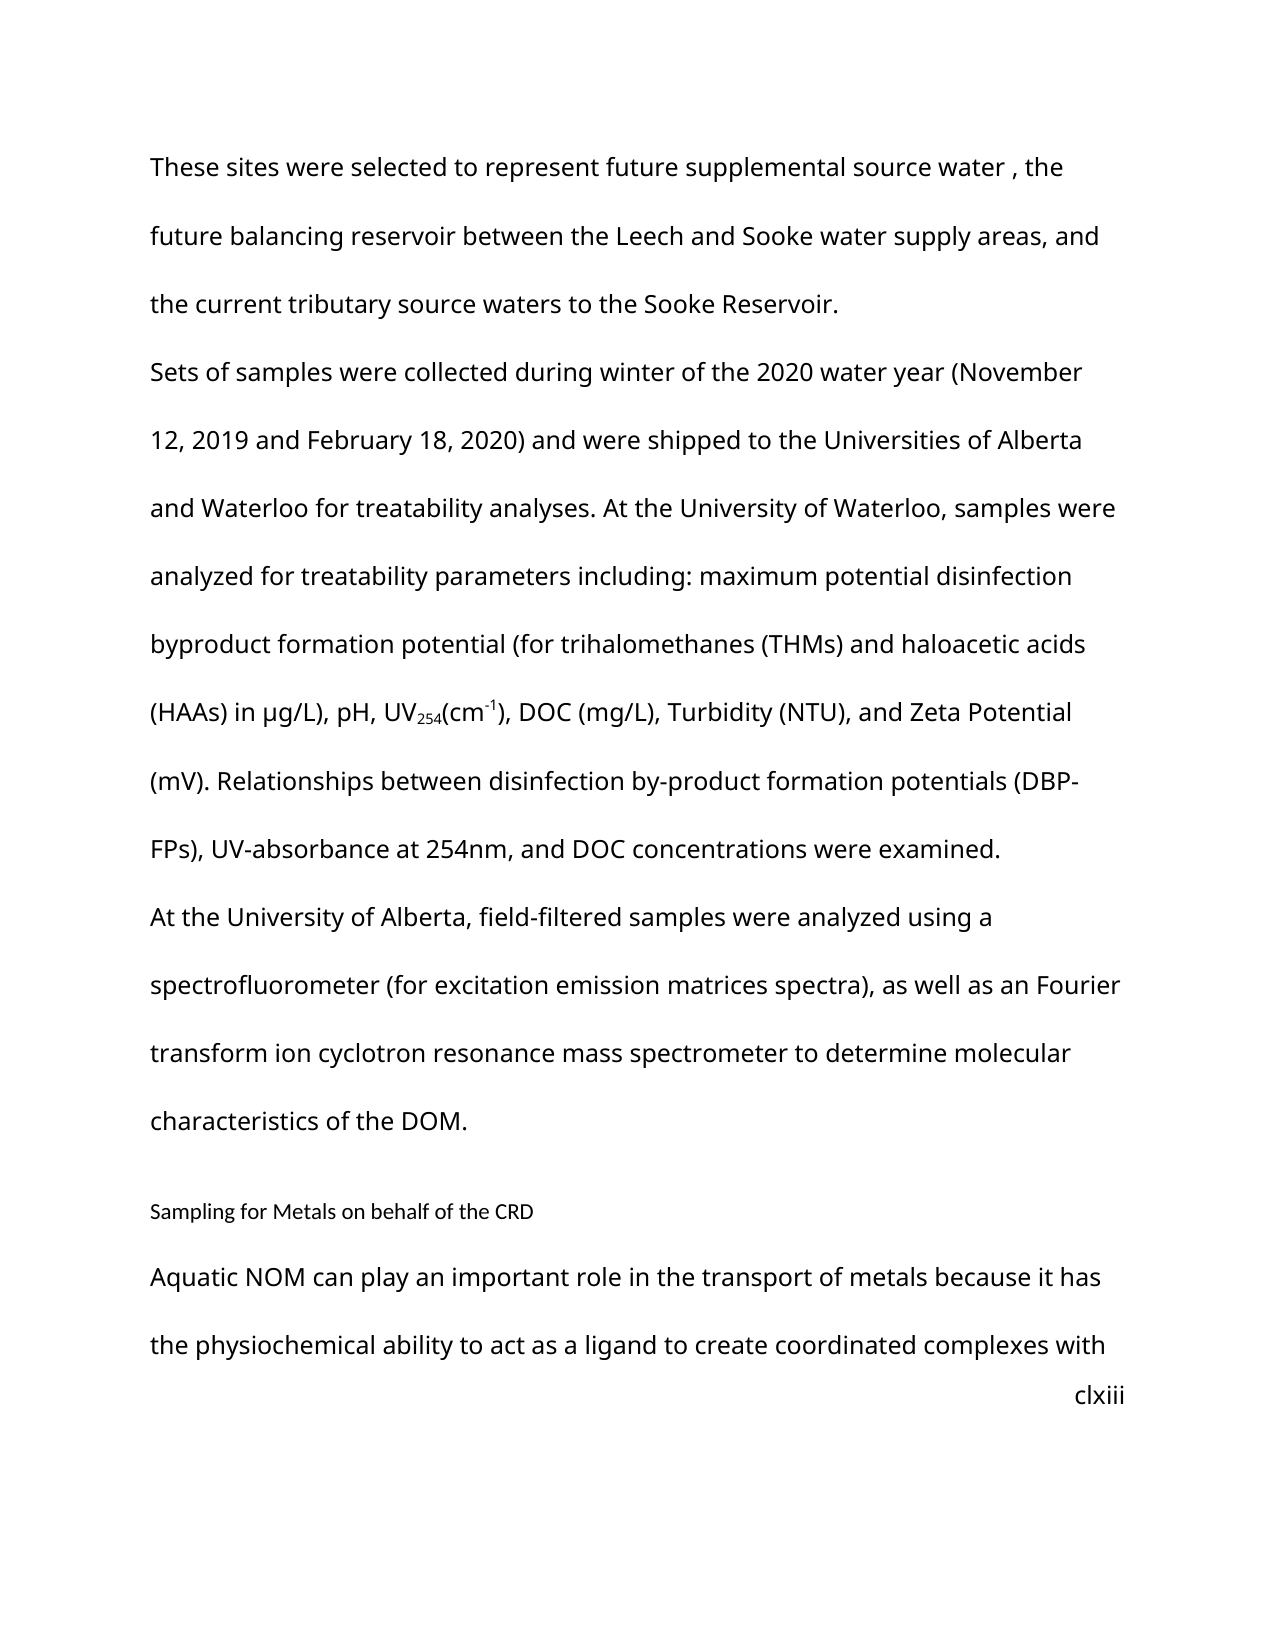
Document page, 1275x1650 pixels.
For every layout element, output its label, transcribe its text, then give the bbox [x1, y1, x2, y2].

subtitle Sampling for Metals on behalf of the CRD [150, 1197, 1125, 1225]
text At the University of Alberta, field-filtered samples were analyzed using a spectrofluorometer (for excitation emission matrices spectra), as well as an Fourier transform ion cyclotron resonance mass spectrometer to determine molecular characteristics of the DOM. [150, 899, 1125, 1138]
text These sites were selected to represent future supplemental source water , the future balancing reservoir between the Leech and Sooke water supply areas, and the current tributary source waters to the Sooke Reservoir. [150, 150, 1125, 320]
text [150, 1259, 1125, 1361]
text Sets of samples were collected during winter of the 2020 water year (November 12, 2019 and February 18, 2020) and were shipped to the Universities of Alberta and Waterloo for treatability analyses. At the University of Waterloo, samples were analyzed for treatability parameters including: maximum potential disinfection byproduct formation potential (for trihalomethanes (THMs) and haloacetic acids (HAAs) in μg/L), pH, UV254(cm-1), DOC (mg/L), Turbidity (NTU), and Zeta Potential (mV). Relationships between disinfection by-product formation potentials (DBP-FPs), UV-absorbance at 254nm, and DOC concentrations were examined. [150, 354, 1125, 865]
